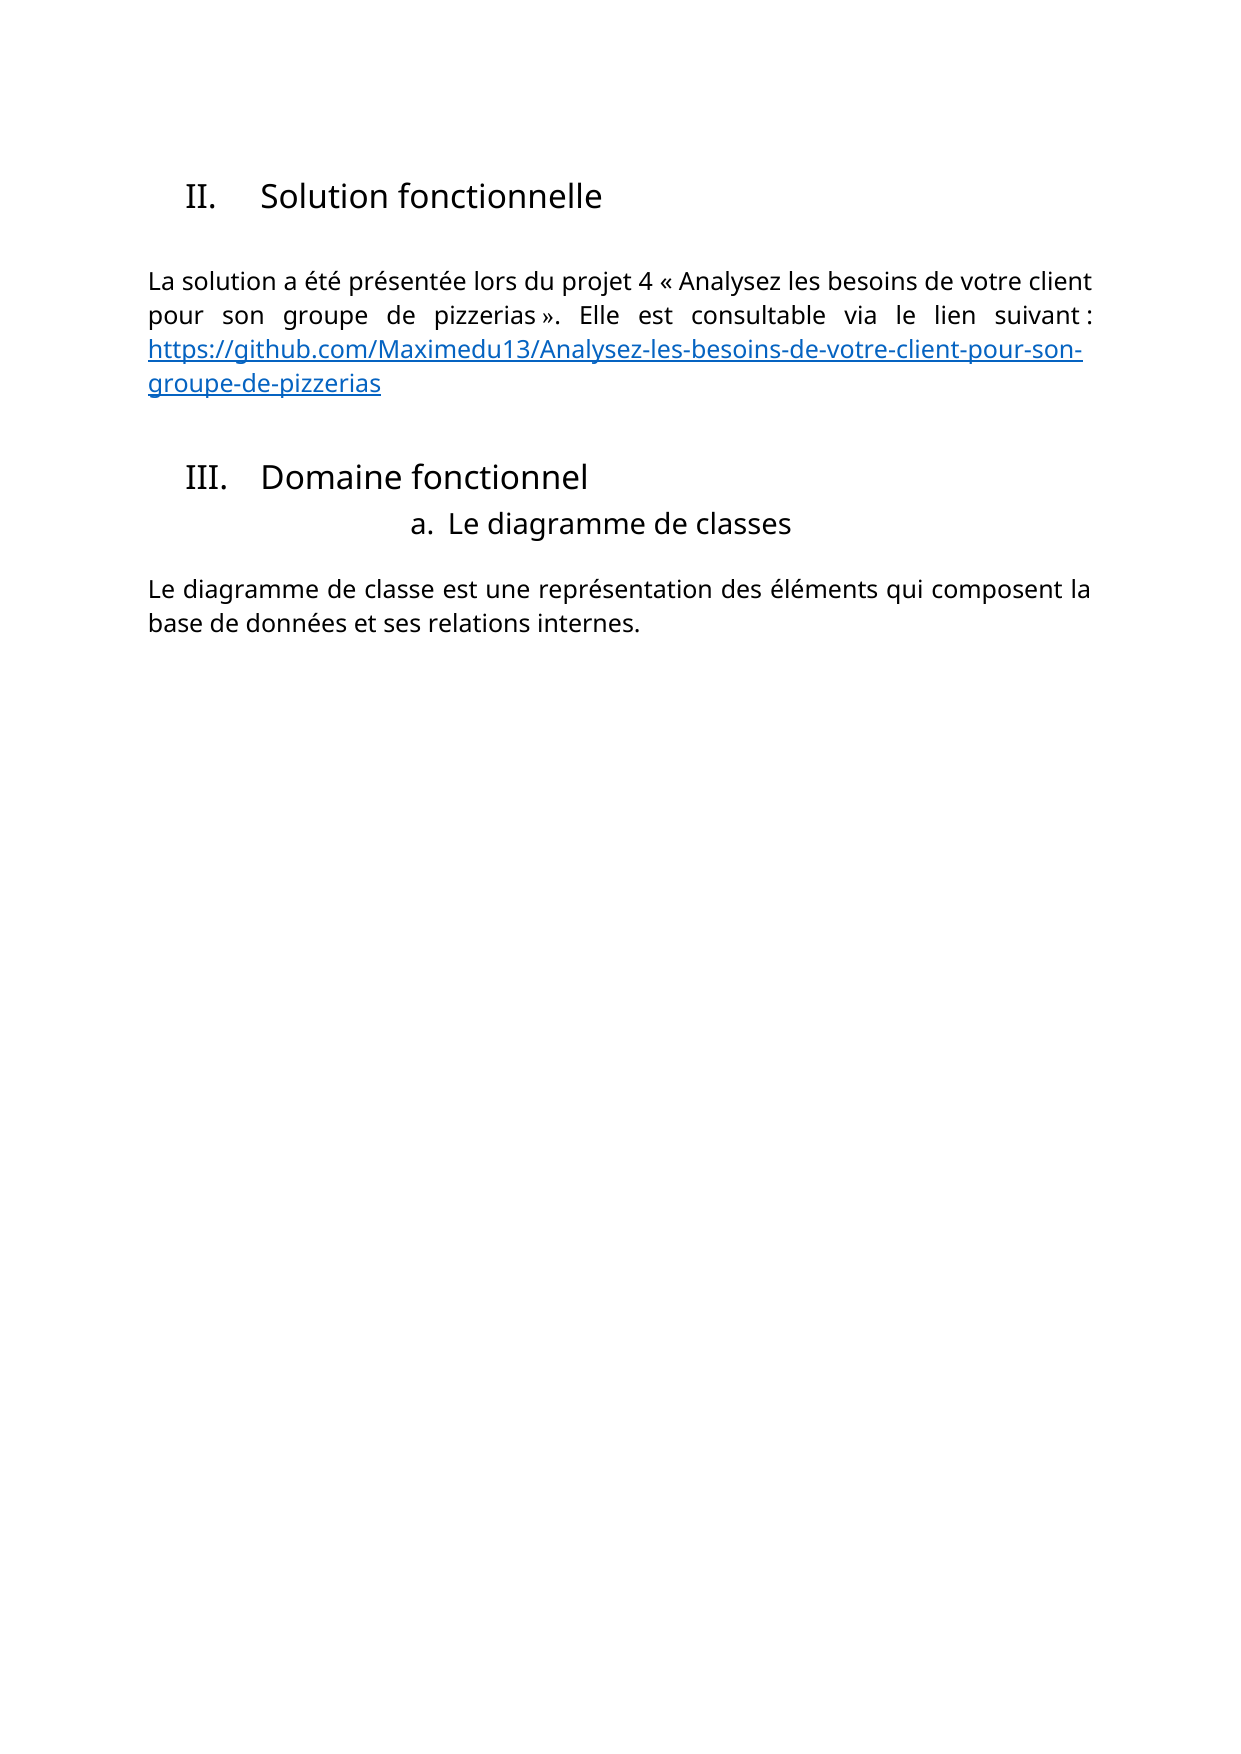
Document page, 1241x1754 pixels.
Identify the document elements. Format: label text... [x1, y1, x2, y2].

subtitle Domaine fonctionnel [185, 453, 1093, 499]
text Le diagramme de classe est une représentation des éléments qui composent la base de données et ses relations internes. [148, 571, 1093, 639]
subtitle Solution fonctionnelle [185, 173, 1093, 218]
subtitle Le diagramme de classes [410, 503, 1093, 543]
text La solution a été présentée lors du projet 4 « Analysez les besoins de votre client pour son groupe de pizzerias ». Elle est consultable via le lien suivant : https://github.com/Maximedu13/Analysez-les-besoins-de-votre-client-pour-son-groupe-de-pizzerias [148, 263, 1093, 400]
